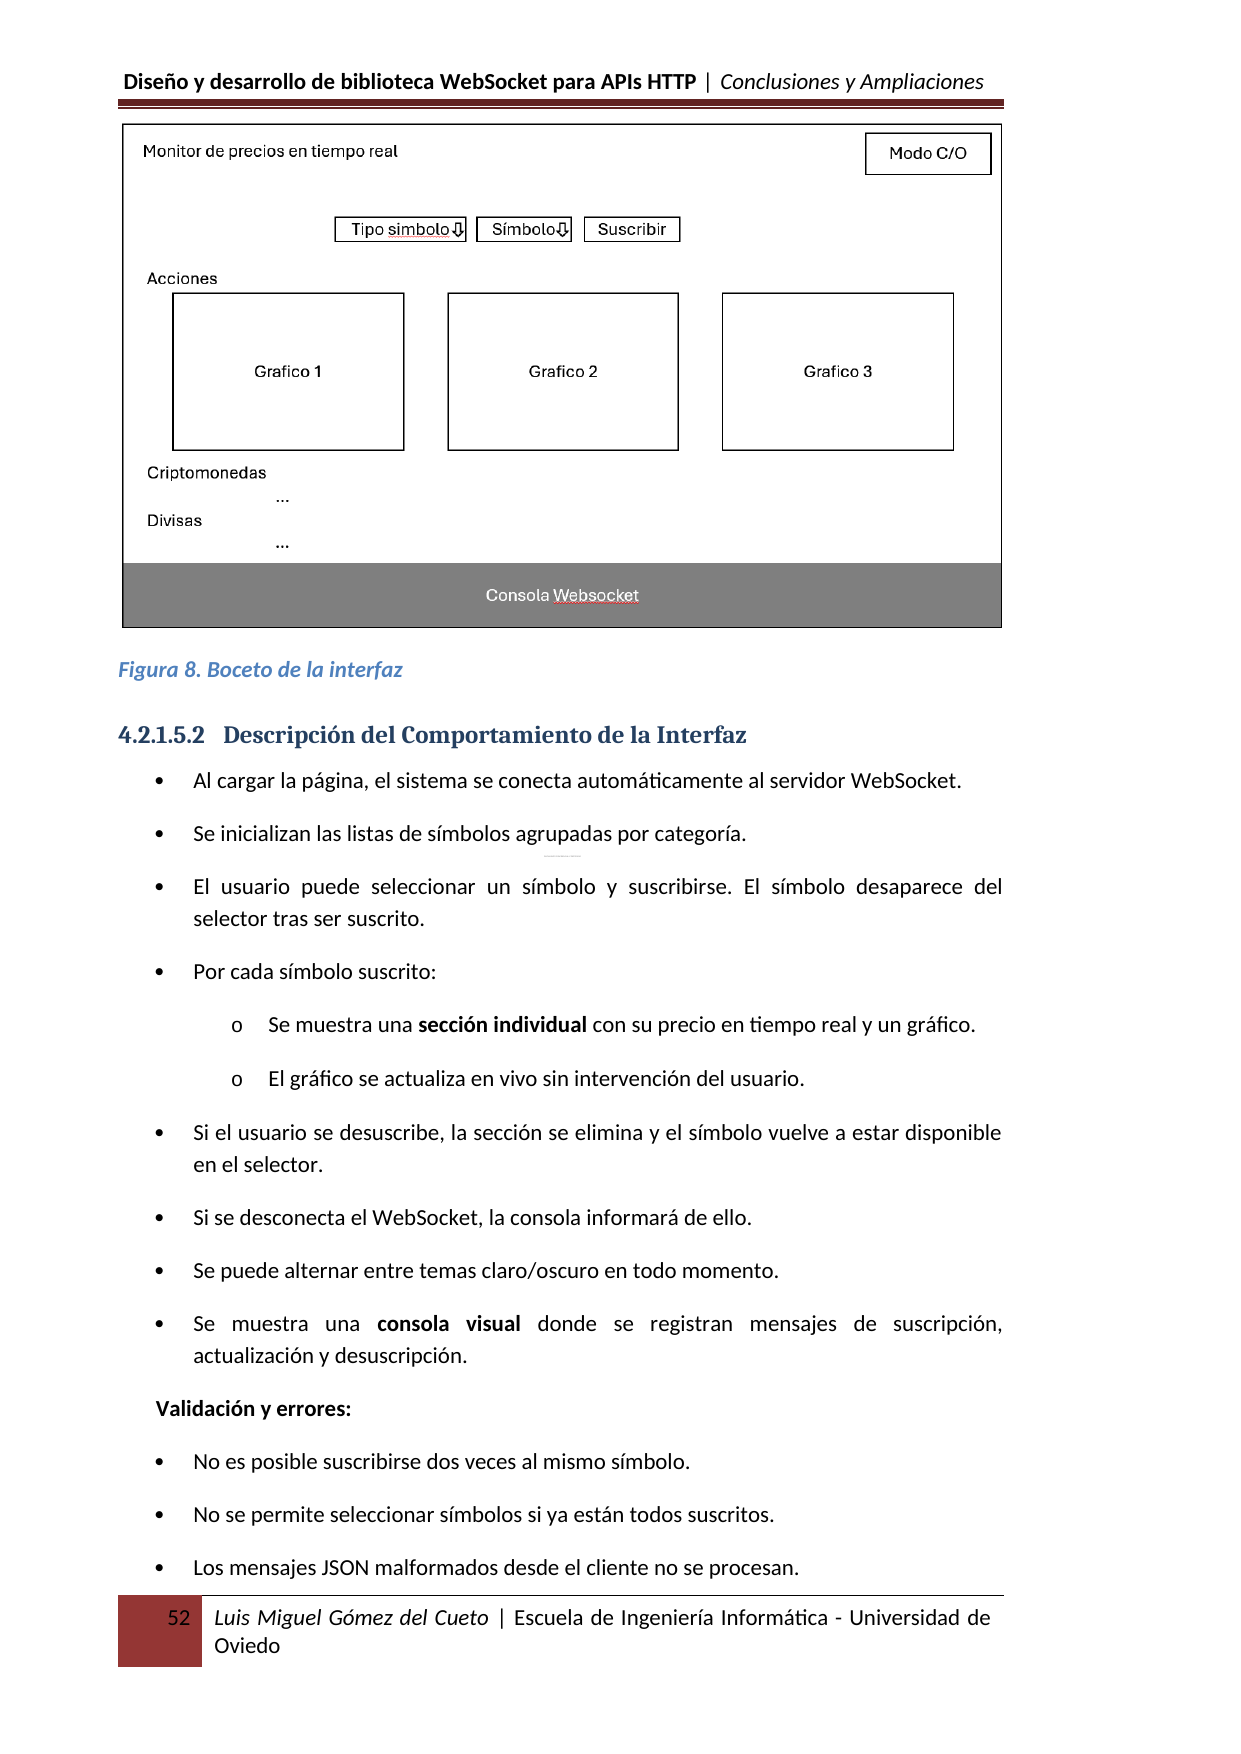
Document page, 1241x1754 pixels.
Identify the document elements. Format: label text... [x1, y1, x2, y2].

list Al cargar la página, el sistema se conecta automáticamente al servidor WebSocket. [156, 766, 1004, 794]
list No es posible suscribirse dos veces al mismo símbolo. [156, 1447, 1004, 1475]
list Se inicializan las listas de símbolos agrupadas por categoría. [156, 819, 1004, 847]
picture [118, 118, 1004, 630]
list El gráfico se actualiza en vivo sin intervención del usuario. [231, 1064, 1004, 1092]
list Los mensajes JSON malformados desde el cliente no se procesan. [156, 1553, 1004, 1581]
list Si el usuario se desuscribe, la sección se elimina y el símbolo vuelve a estar disponible en el selector. [156, 1118, 1004, 1178]
list Se muestra una sección individual con su precio en tiempo real y un gráfico. [231, 1010, 1004, 1039]
list Por cada símbolo suscrito: [156, 957, 1004, 985]
list El usuario puede seleccionar un símbolo y suscribirse. El símbolo desaparece del selector tras ser suscrito. [156, 872, 1004, 932]
text Validación y errores: [156, 1394, 1004, 1422]
list Se puede alternar entre temas claro/oscuro en todo momento. [156, 1256, 1004, 1284]
list No se permite seleccionar símbolos si ya están todos suscritos. [156, 1500, 1004, 1528]
subtitle Descripción del Comportamiento de la Interfaz [118, 721, 1004, 749]
list Si se desconecta el WebSocket, la consola informará de ello. [156, 1203, 1004, 1231]
list Se muestra una consola visual donde se registran mensajes de suscripción, actualización y desuscripción. [156, 1309, 1004, 1369]
